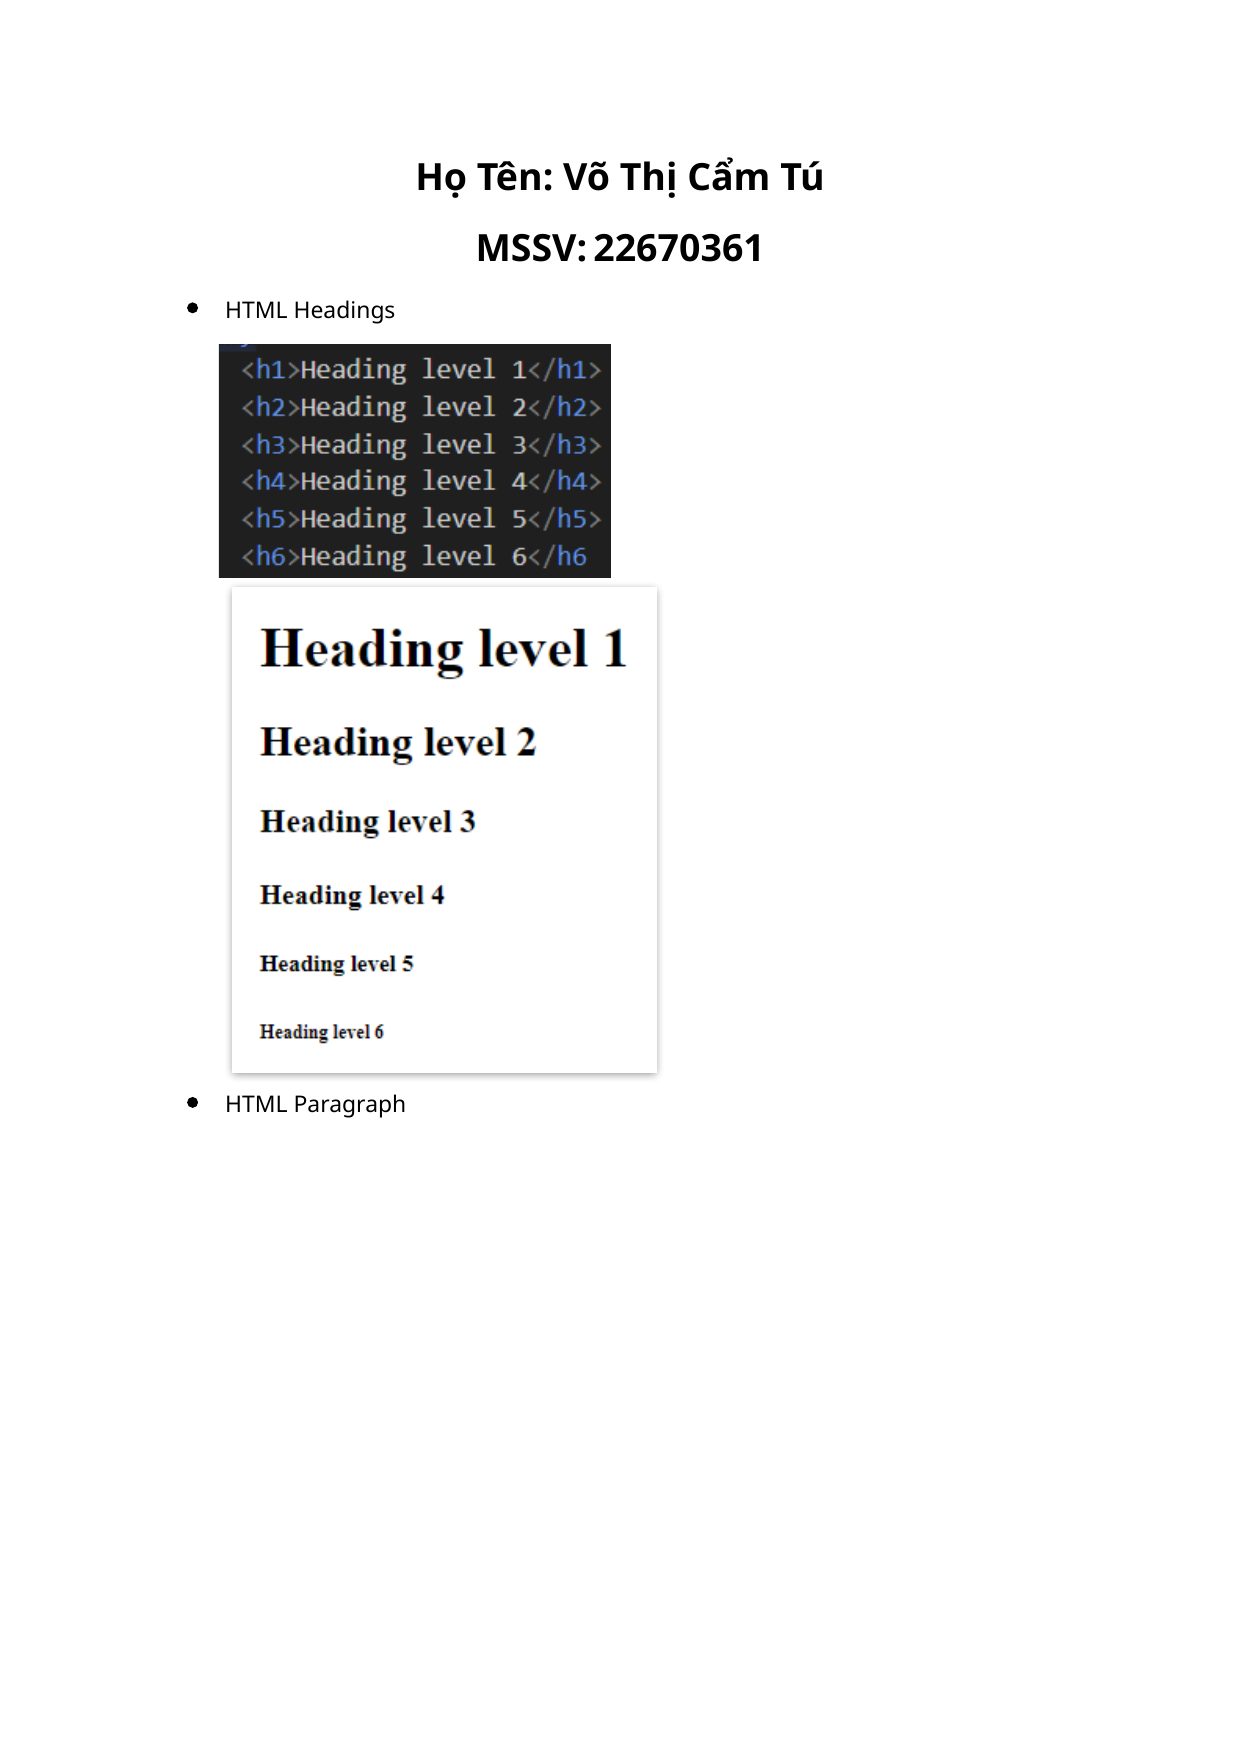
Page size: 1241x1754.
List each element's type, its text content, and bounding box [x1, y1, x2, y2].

list HTML Headings [187, 293, 1090, 325]
picture [218, 344, 611, 578]
text Họ Tên: Võ Thị Cẩm Tú [150, 150, 1090, 201]
list HTML Paragraph [187, 1088, 1090, 1119]
text MSSV: 22670361 [150, 222, 1090, 273]
picture [247, 601, 642, 1059]
